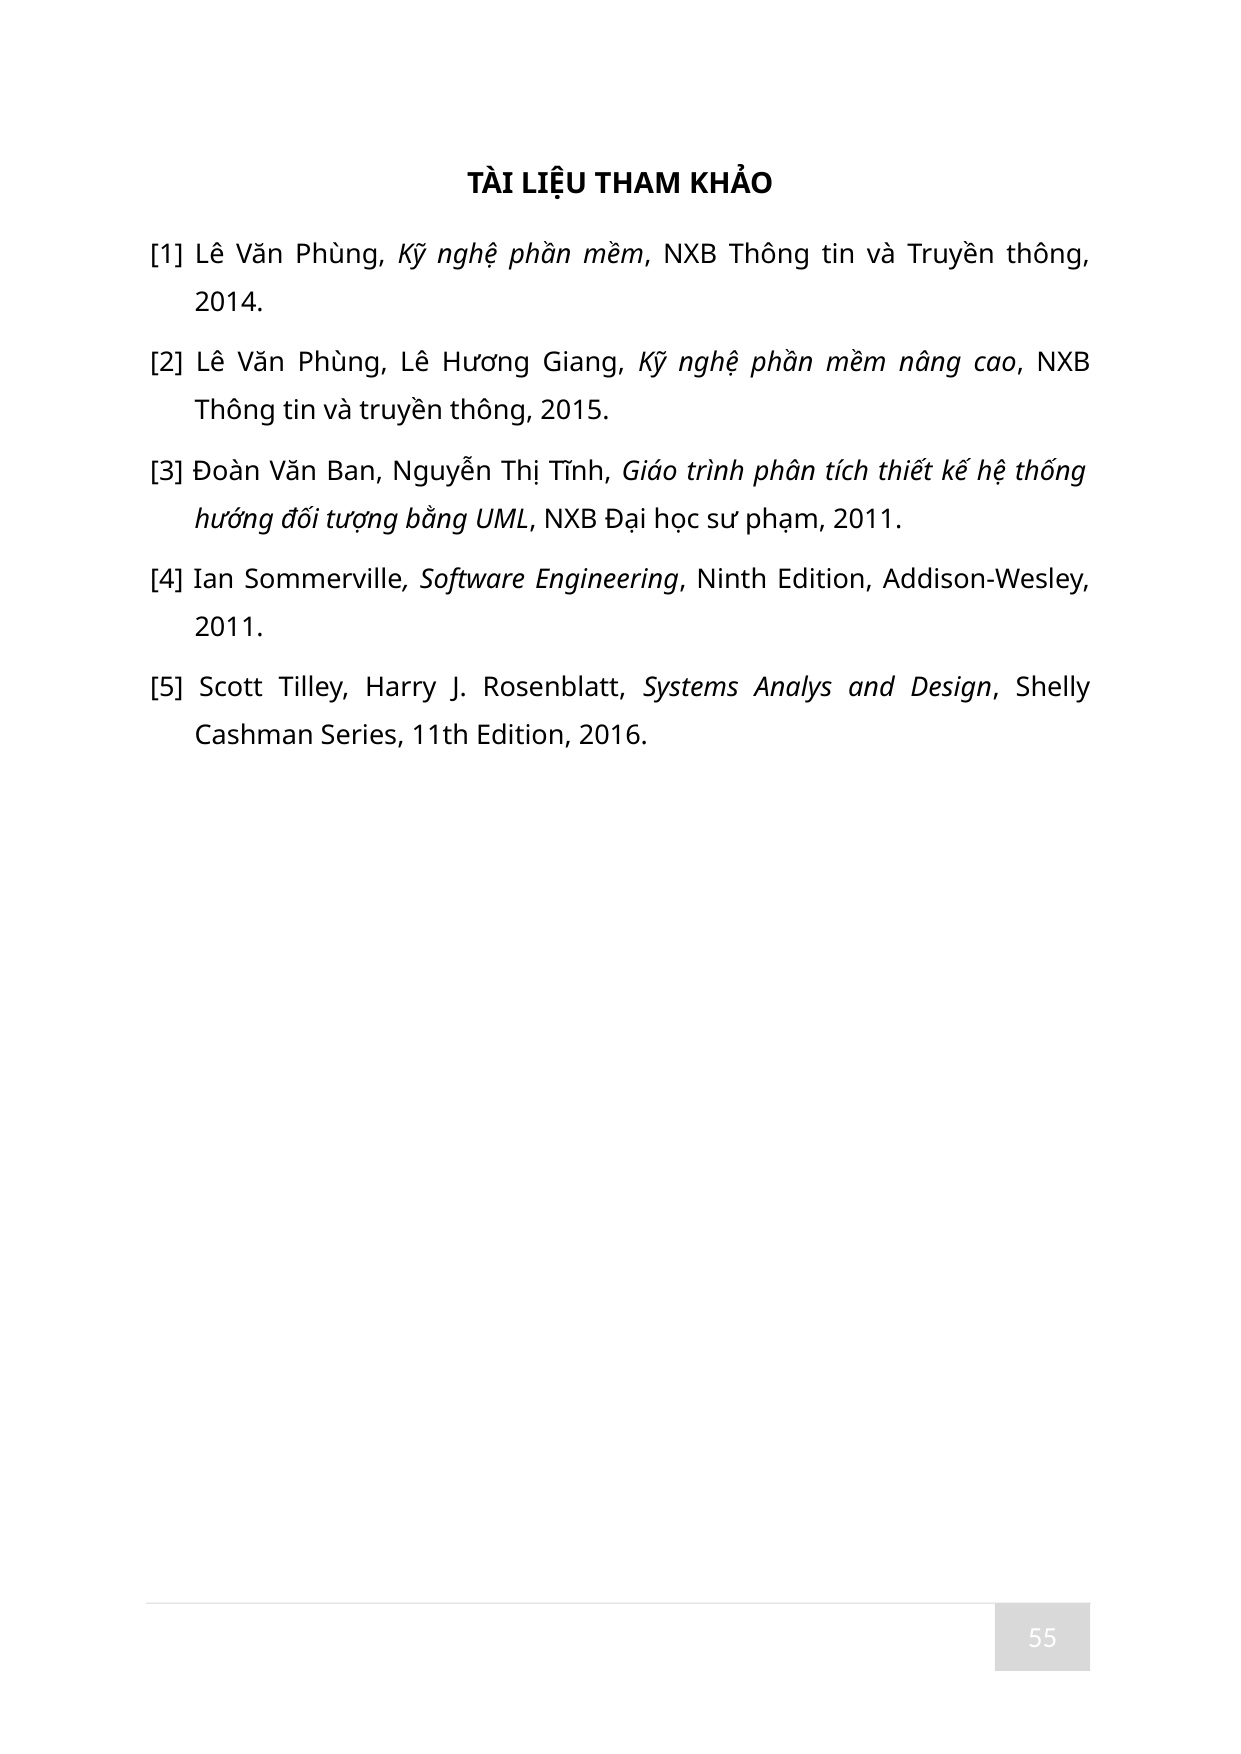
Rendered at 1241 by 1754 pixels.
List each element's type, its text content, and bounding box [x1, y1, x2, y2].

text [2] Lê Văn Phùng, Lê Hương Giang, Kỹ nghệ phần mềm nâng cao, NXB Thông tin và truyền thông, 2015. [150, 343, 1090, 428]
text [1] Lê Văn Phùng, Kỹ nghệ phần mềm, NXB Thông tin và Truyền thông, 2014. [150, 234, 1090, 319]
subtitle TÀI LIỆU THAM KHẢO [150, 162, 1090, 202]
text [5] Scott Tilley, Harry J. Rosenblatt, Systems Analys and Design, Shelly Cashman Series, 11th Edition, 2016. [150, 668, 1090, 753]
text [4] Ian Sommerville, Software Engineering, Ninth Edition, Addison-Wesley, 2011. [150, 559, 1090, 644]
text [3] Đoàn Văn Ban, Nguyễn Thị Tĩnh, Giáo trình phân tích thiết kế hệ thống hướng đối tượng bằng UML, NXB Đại học sư phạm, 2011. [150, 451, 1090, 536]
